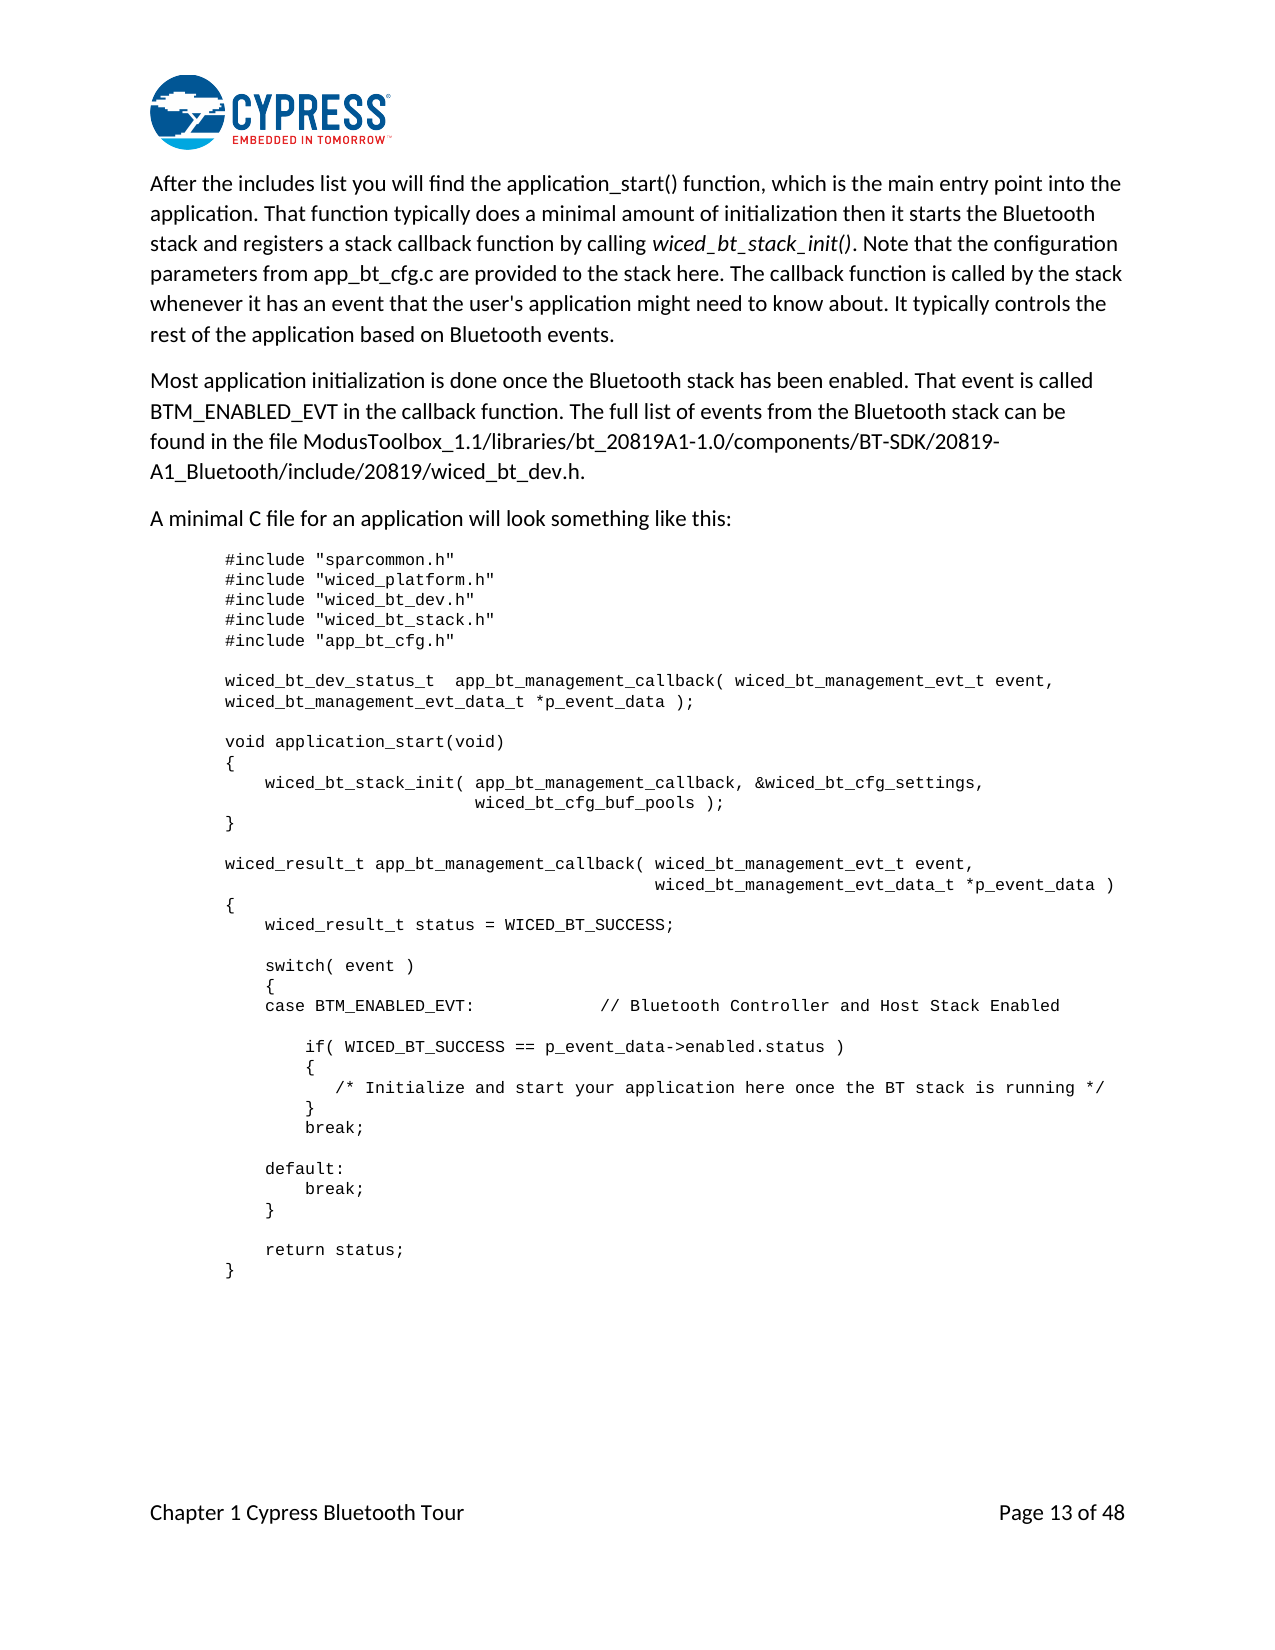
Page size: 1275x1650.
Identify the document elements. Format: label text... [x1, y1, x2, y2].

text { [225, 754, 1125, 773]
text break; [225, 1181, 1125, 1199]
text return status; [225, 1242, 1125, 1261]
text wiced_bt_management_evt_data_t *p_event_data ) [225, 876, 1125, 895]
picture [150, 75, 392, 150]
text wiced_bt_stack_init( app_bt_management_callback, &wiced_bt_cfg_settings, [225, 774, 1125, 793]
text wiced_bt_dev_status_t app_bt_management_callback( wiced_bt_management_evt_t event, wiced_bt_management_evt_data_t *p_event_data ); [225, 673, 1125, 712]
text wiced_result_t status = WICED_BT_SUCCESS; [225, 917, 1125, 936]
text void application_start(void) [225, 734, 1125, 753]
text { [225, 978, 1125, 996]
text After the includes list you will find the application_start() function, which is the main entry point into the application. That function typically does a minimal amount of initialization then it starts the Bluetooth stack and registers a stack callback function by calling wiced_bt_stack_init(). Note that the configuration parameters from app_bt_cfg.c are provided to the stack here. The callback function is called by the stack whenever it has an event that the user's application might need to know about. It typically controls the rest of the application based on Bluetooth events. [150, 169, 1125, 348]
text Most application initialization is done once the Bluetooth stack has been enabled. That event is called BTM_ENABLED_EVT in the callback function. The full list of events from the Bluetooth stack can be found in the file ModusToolbox_1.1/libraries/bt_20819A1-1.0/components/BT-SDK/20819-A1_Bluetooth/include/20819/wiced_bt_dev.h. [150, 367, 1125, 485]
text #include "wiced_bt_stack.h" [225, 612, 1125, 631]
text switch( event ) [225, 957, 1125, 976]
text #include "wiced_platform.h" [225, 571, 1125, 590]
text default: [225, 1160, 1125, 1179]
text } [225, 815, 1125, 834]
text #include "app_bt_cfg.h" [225, 632, 1125, 651]
text case BTM_ENABLED_EVT: // Bluetooth Controller and Host Stack Enabled [225, 998, 1125, 1017]
text A minimal C file for an application will look something like this: [150, 504, 1125, 532]
text } [225, 1099, 1125, 1118]
text { [225, 896, 1125, 915]
text /* Initialize and start your application here once the BT stack is running */ [225, 1079, 1125, 1098]
text break; [225, 1120, 1125, 1139]
text { [225, 1059, 1125, 1078]
text #include "sparcommon.h" [225, 551, 1125, 570]
text wiced_bt_cfg_buf_pools ); [225, 795, 1125, 814]
text } [150, 1262, 1125, 1281]
text wiced_result_t app_bt_management_callback( wiced_bt_management_evt_t event, [225, 856, 1125, 874]
text } [225, 1201, 1125, 1220]
text if( WICED_BT_SUCCESS == p_event_data->enabled.status ) [225, 1038, 1125, 1057]
text #include "wiced_bt_dev.h" [225, 592, 1125, 611]
